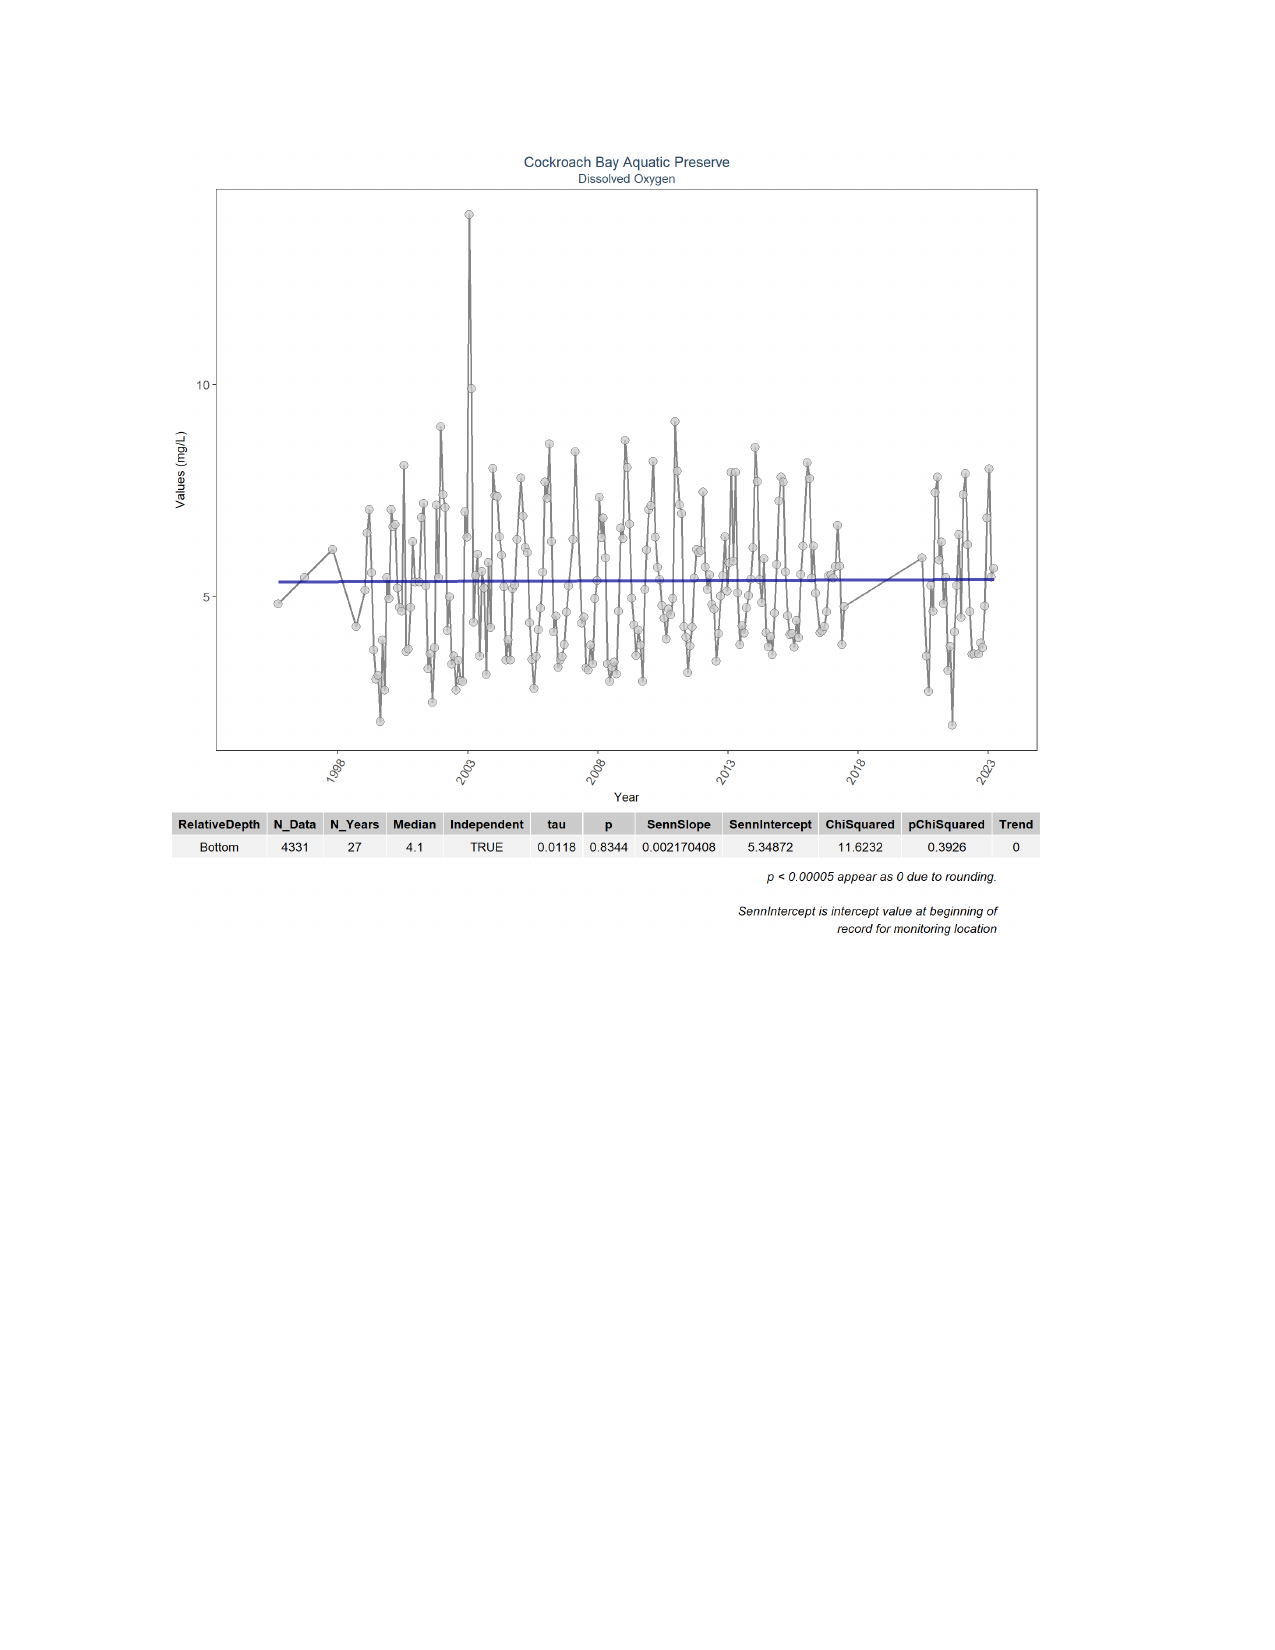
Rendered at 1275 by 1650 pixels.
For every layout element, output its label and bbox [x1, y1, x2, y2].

picture [168, 150, 1044, 938]
